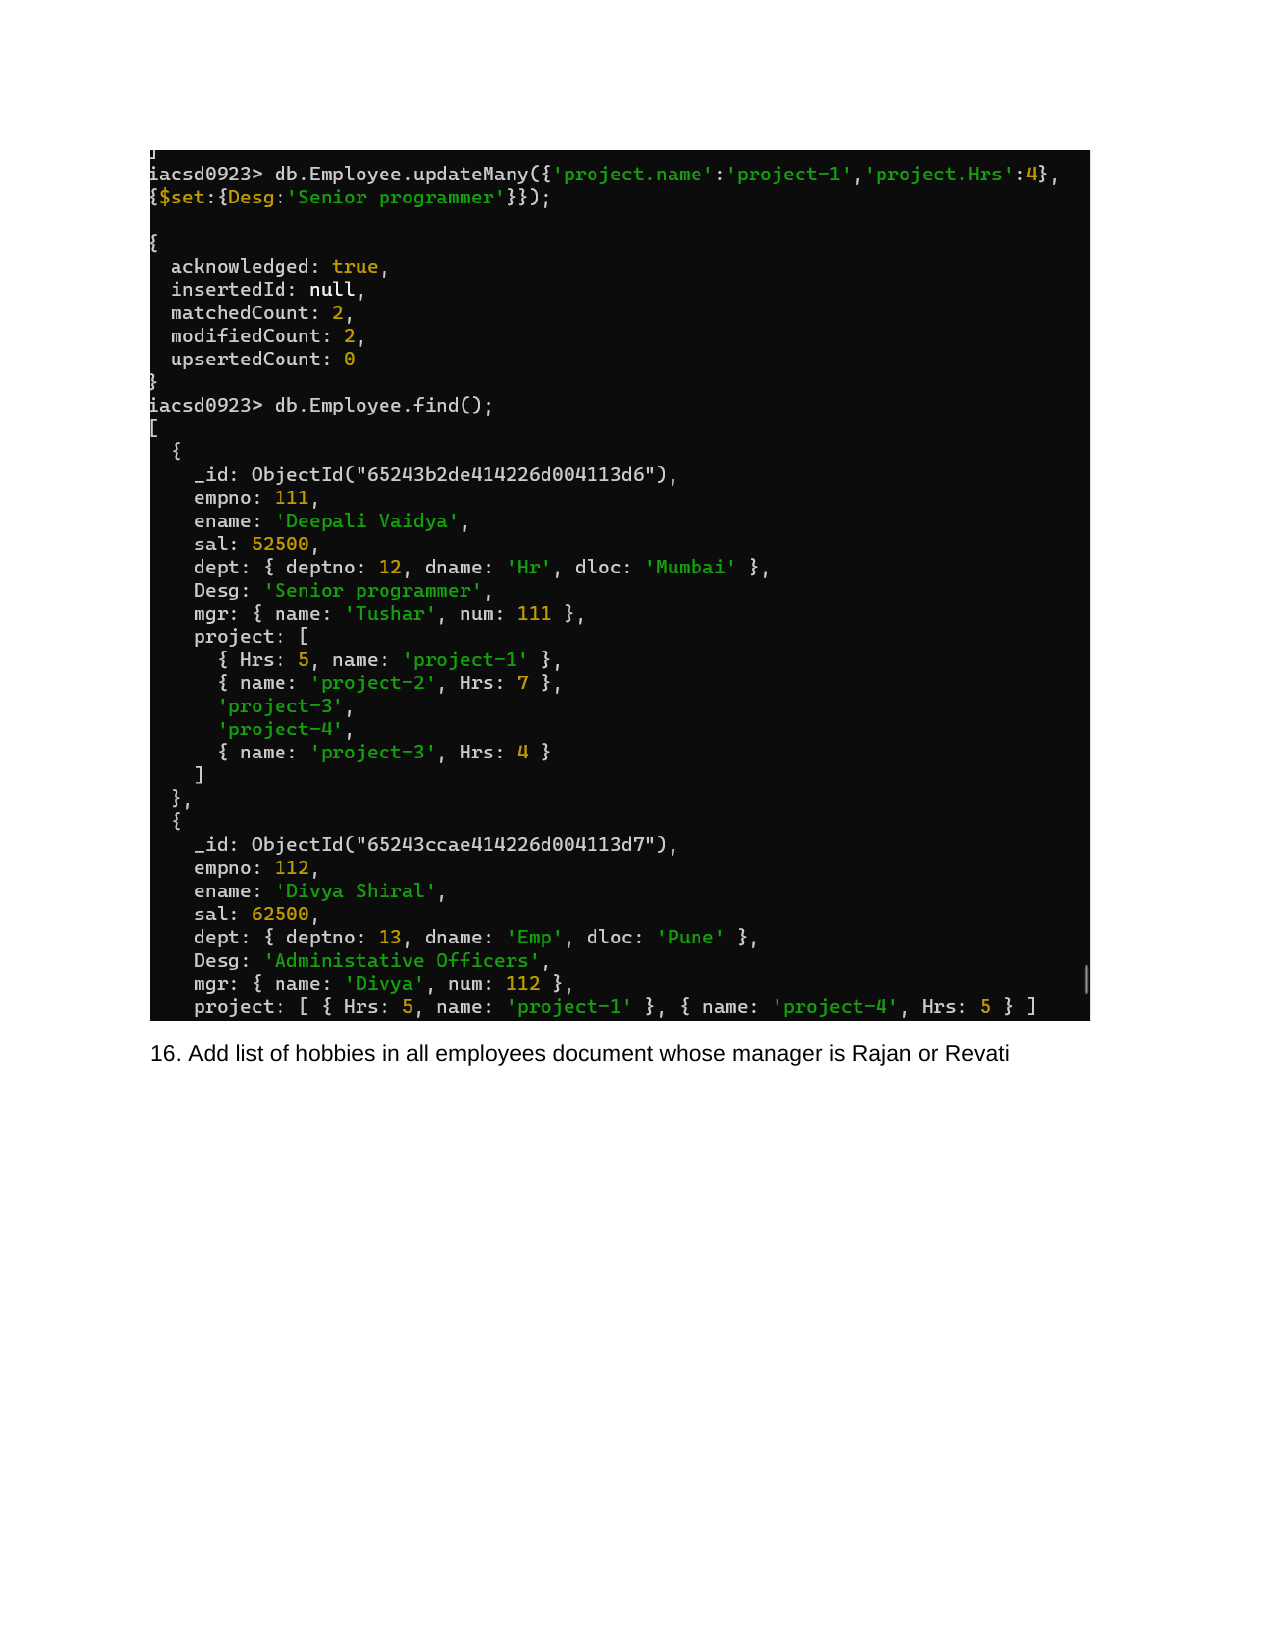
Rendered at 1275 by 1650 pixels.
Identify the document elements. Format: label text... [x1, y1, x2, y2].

picture [150, 150, 1091, 1021]
text 16. Add list of hobbies in all employees document whose manager is Rajan or Revati [150, 1039, 1125, 1066]
